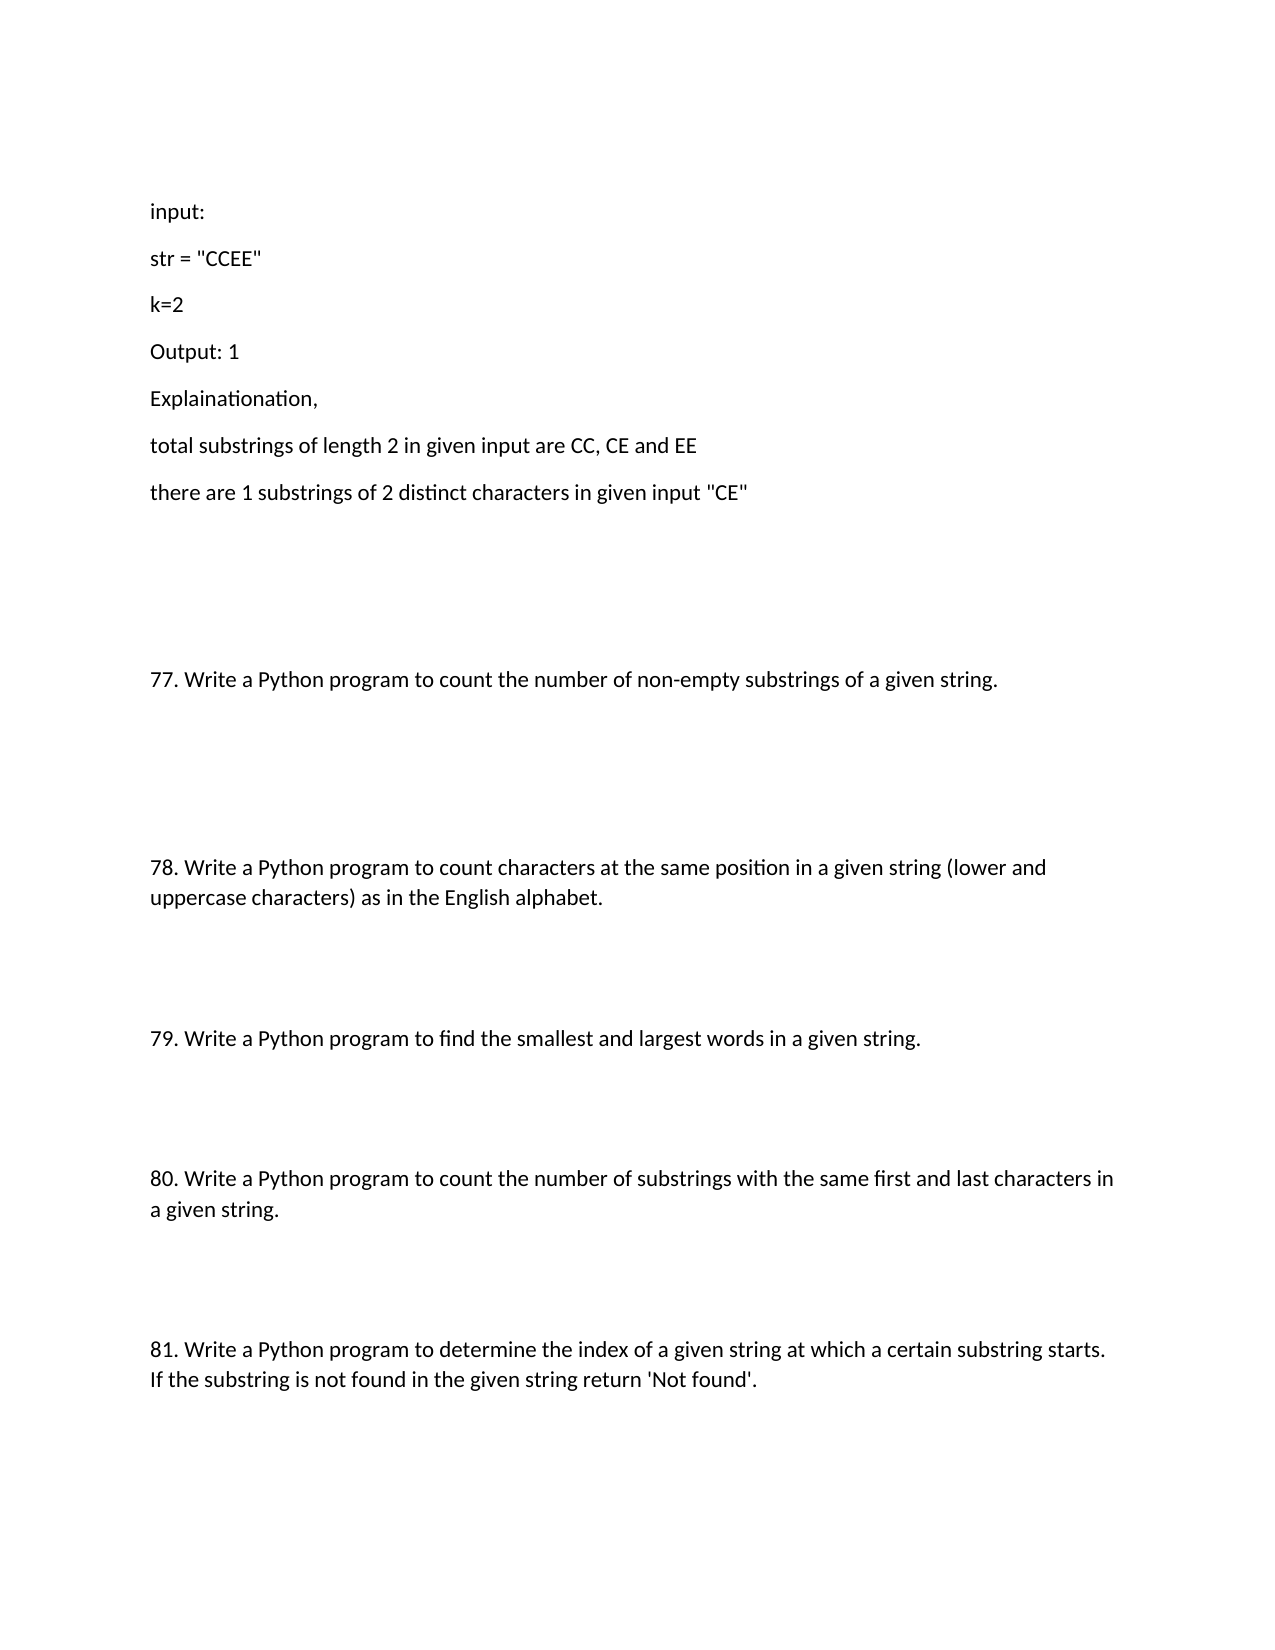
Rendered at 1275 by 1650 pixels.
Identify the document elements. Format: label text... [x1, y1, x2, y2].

text Explainationation, [150, 384, 1125, 412]
text k=2 [150, 291, 1125, 319]
text 80. Write a Python program to count the number of substrings with the same first and last characters in a given string. [150, 1164, 1125, 1223]
text 78. Write a Python program to count characters at the same position in a given string (lower and uppercase characters) as in the English alphabet. [150, 853, 1125, 911]
text 77. Write a Python program to count the number of non-empty substrings of a given string. [150, 666, 1125, 694]
text input: [150, 197, 1125, 225]
text str = "CCEE" [150, 244, 1125, 272]
text total substrings of length 2 in given input are CC, CE and EE [150, 431, 1125, 459]
text 79. Write a Python program to find the smallest and largest words in a given string. [150, 1024, 1125, 1052]
text 81. Write a Python program to determine the index of a given string at which a certain substring starts. If the substring is not found in the given string return 'Not found'. [150, 1335, 1125, 1394]
text there are 1 substrings of 2 distinct characters in given input "CE" [150, 478, 1125, 506]
text Output: 1 [150, 337, 1125, 366]
